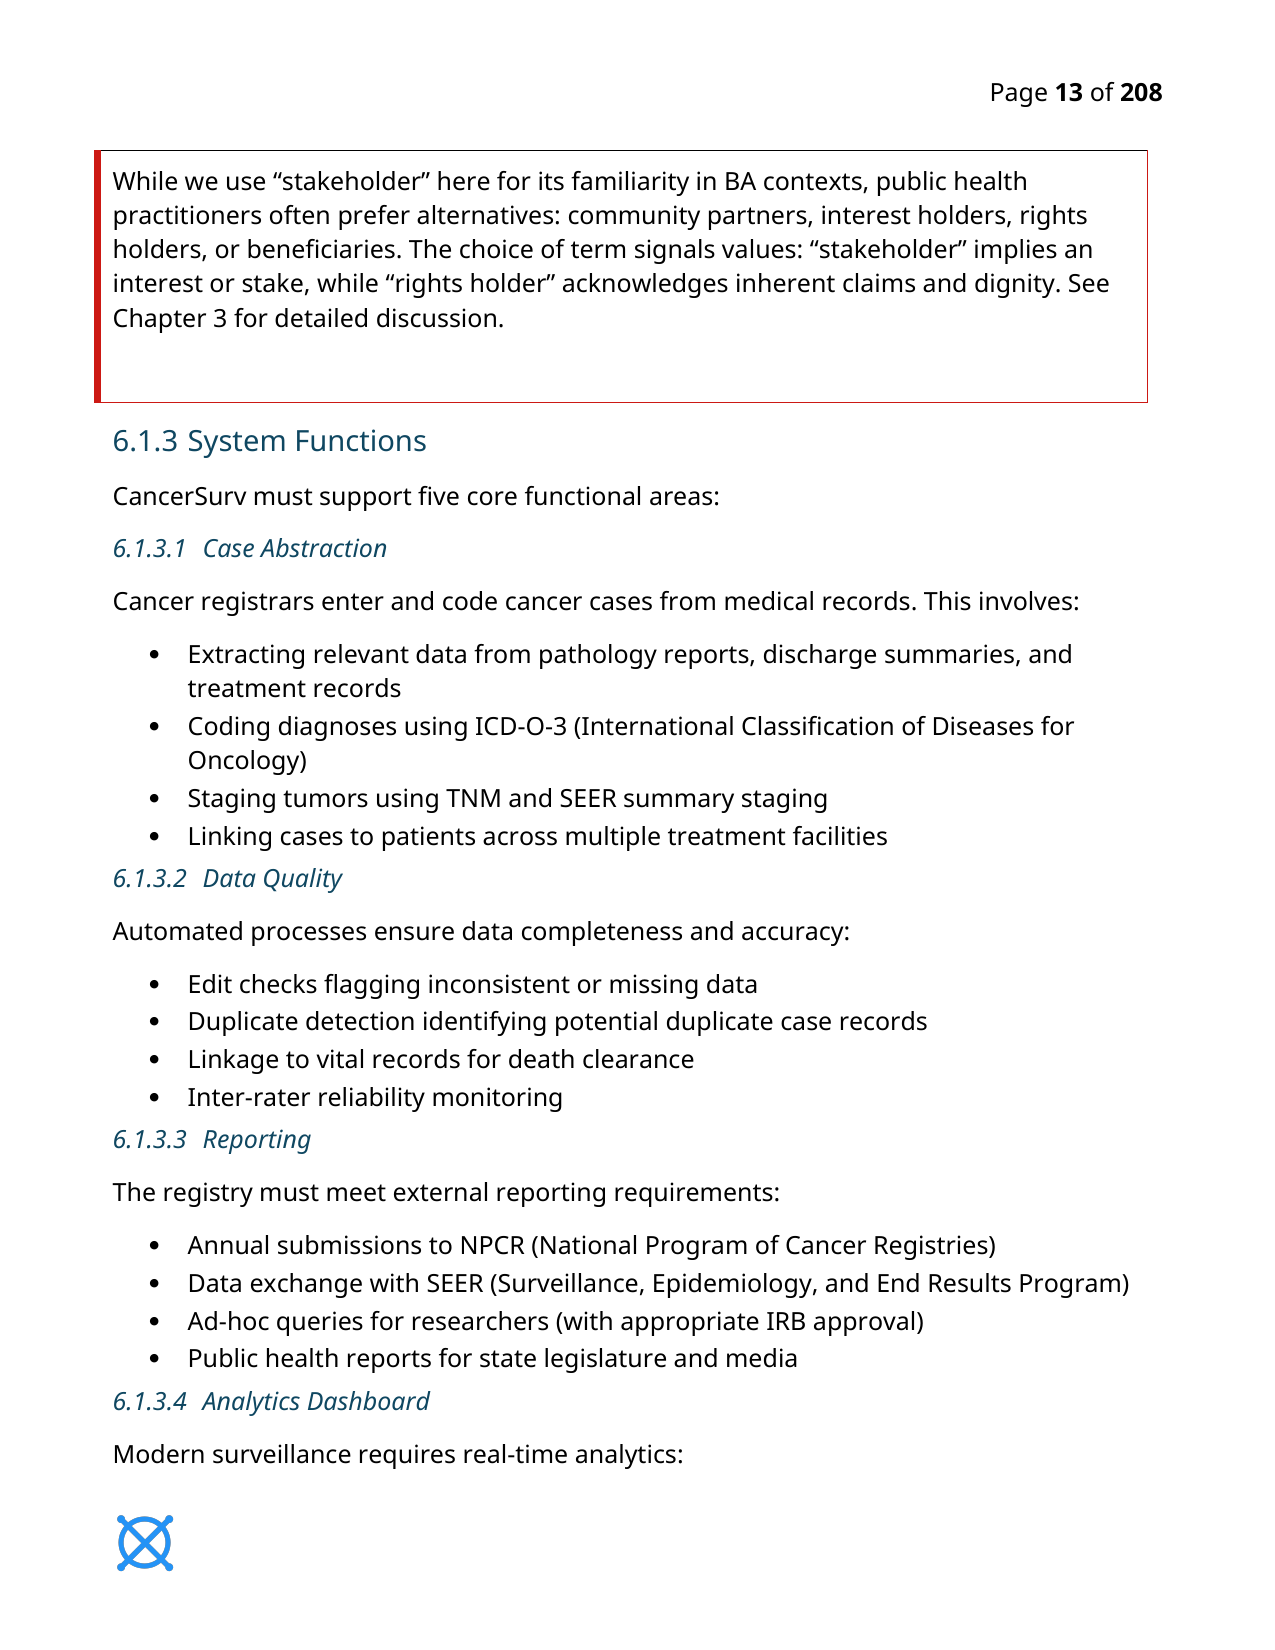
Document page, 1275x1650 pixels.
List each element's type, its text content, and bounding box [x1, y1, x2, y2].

subtitle System Functions [112, 420, 1162, 459]
subtitle Data Quality [112, 861, 1162, 895]
text Modern surveillance requires real-time analytics: [112, 1436, 1162, 1470]
subtitle Case Abstraction [112, 531, 1162, 565]
list Data exchange with SEER (Surveillance, Epidemiology, and End Results Program) [150, 1266, 1162, 1299]
list Coding diagnoses using ICD-O-3 (International Classification of Diseases for Oncology) [150, 708, 1162, 777]
list Duplicate detection identifying potential duplicate case records [150, 1004, 1162, 1038]
text CancerSurv must support five core functional areas: [112, 478, 1162, 512]
list Ad-hoc queries for researchers (with appropriate IRB approval) [150, 1303, 1162, 1337]
subtitle Analytics Dashboard [112, 1383, 1162, 1418]
subtitle Reporting [112, 1122, 1162, 1156]
list Linkage to vital records for death clearance [150, 1042, 1162, 1076]
list Staging tumors using TNM and SEER summary staging [150, 780, 1162, 814]
list Annual submissions to NPCR (National Program of Cancer Registries) [150, 1228, 1162, 1262]
list Extracting relevant data from pathology reports, discharge summaries, and treatment records [150, 637, 1162, 705]
list Public health reports for state legislature and media [150, 1341, 1162, 1375]
text The registry must meet external reporting requirements: [112, 1175, 1162, 1209]
table_cell While we use “stakeholder” here for its familiarity in BA contexts, public health practitioners often prefer alternatives: community partners, interest holders, rights holders, or beneficiaries. The choice of term signals values: “stakeholder” implies an interest or stake, while “rights holder” acknowledges inherent claims and dignity. See Chapter 3 for detailed discussion. [101, 151, 1147, 402]
list Linking cases to patients across multiple treatment facilities [150, 818, 1162, 852]
picture [112, 1511, 177, 1575]
list Edit checks flagging inconsistent or missing data [150, 966, 1162, 1000]
text Automated processes ensure data completeness and accuracy: [112, 913, 1162, 947]
text Cancer registrars enter and code cancer cases from medical records. This involves: [112, 584, 1162, 618]
list Inter-rater reliability monitoring [150, 1080, 1162, 1114]
